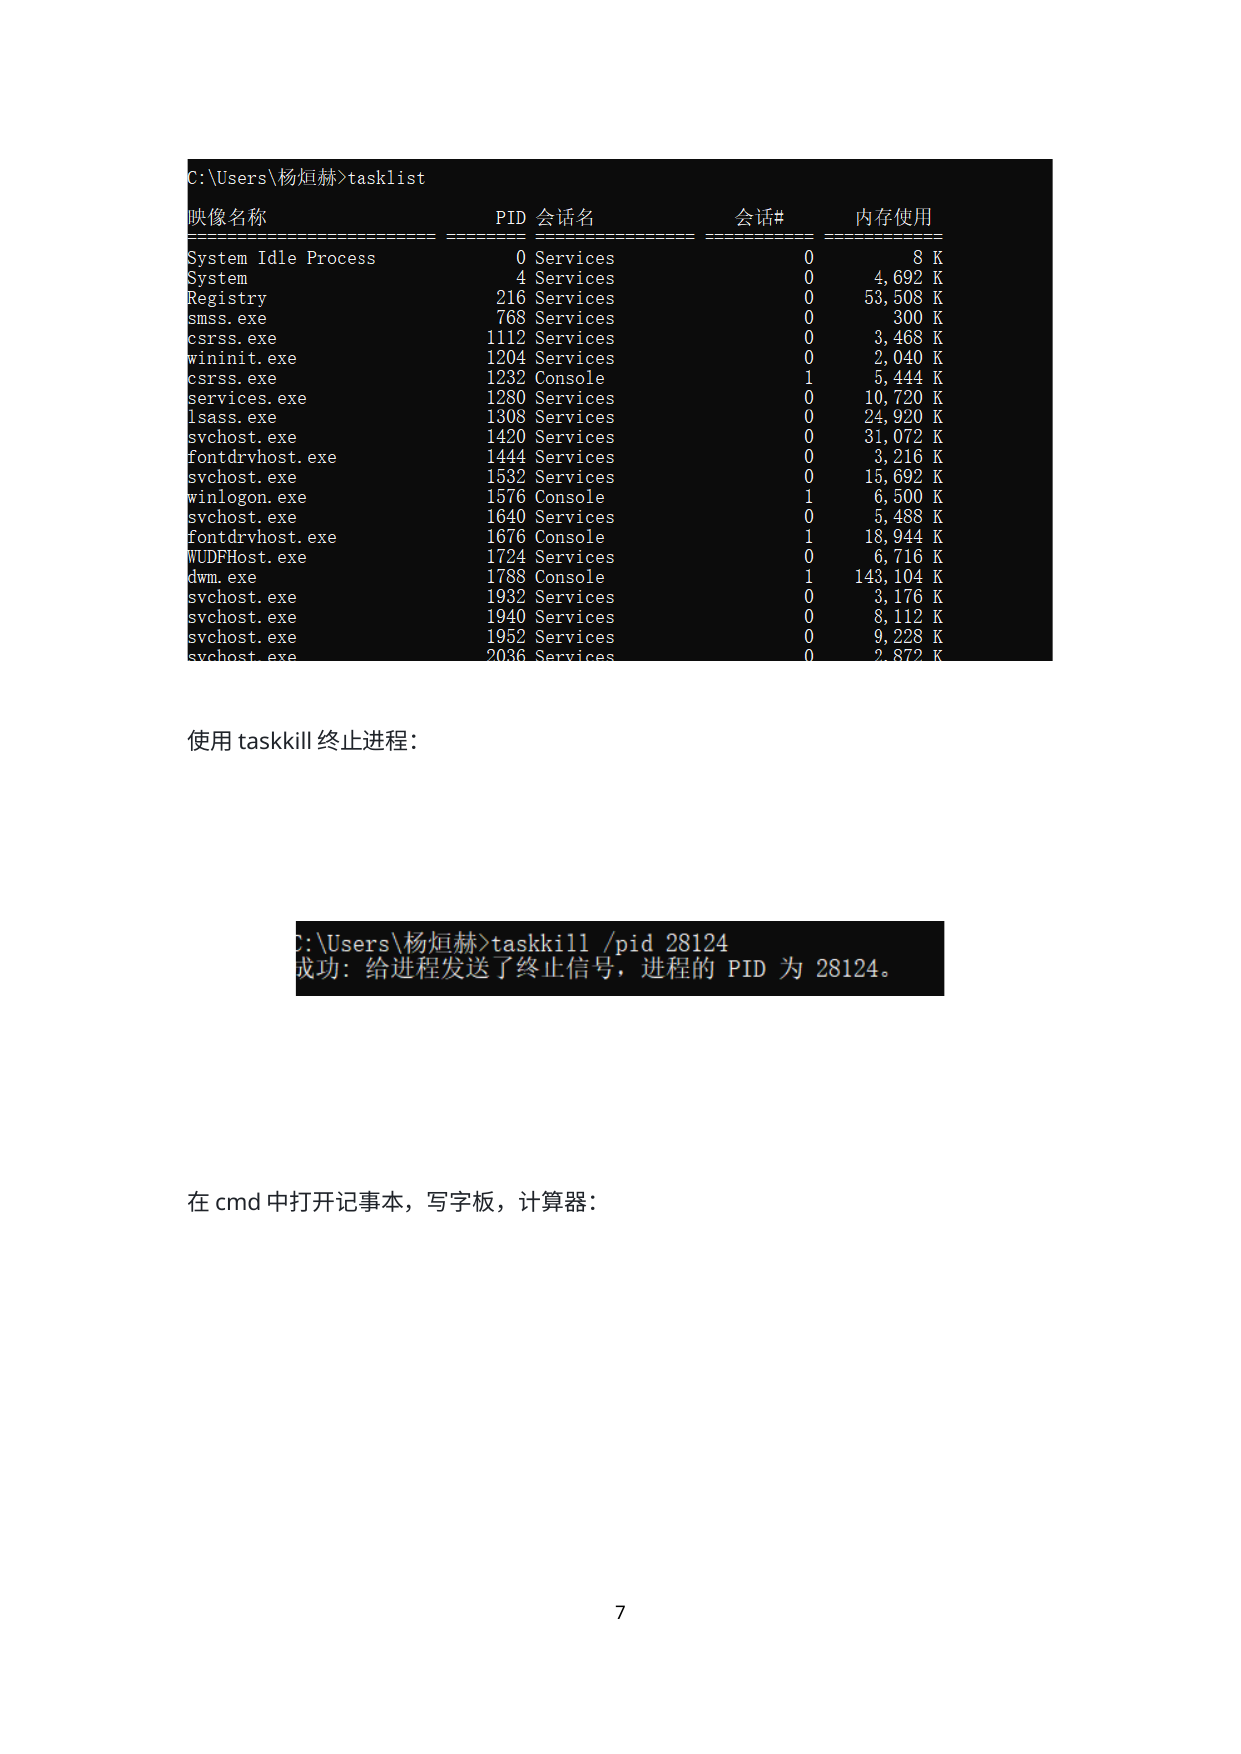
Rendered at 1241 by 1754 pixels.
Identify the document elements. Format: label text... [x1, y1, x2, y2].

picture [187, 159, 1053, 661]
text 使用taskkill终止进程： [187, 707, 1053, 772]
picture [295, 921, 945, 996]
text 在cmd中打开记事本，写字板，计算器： [187, 1168, 1053, 1233]
